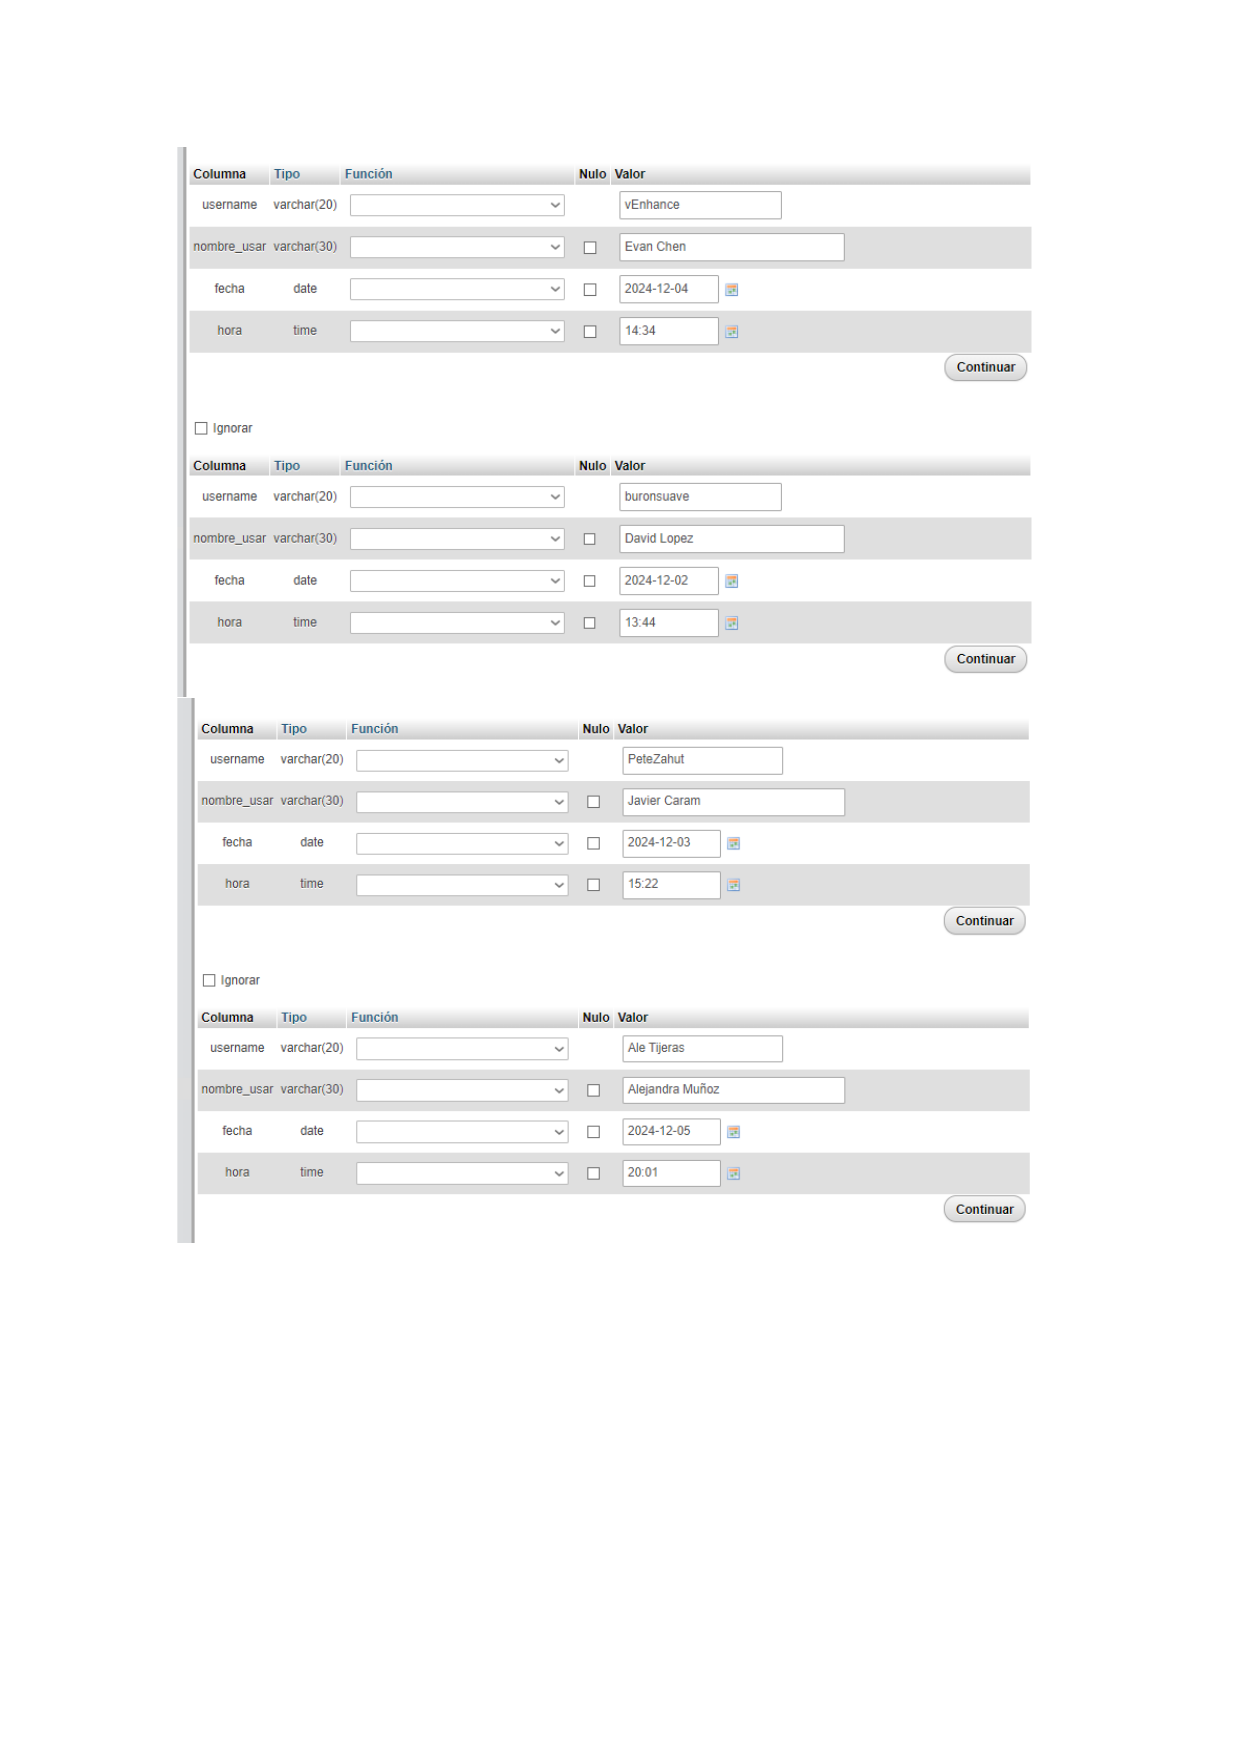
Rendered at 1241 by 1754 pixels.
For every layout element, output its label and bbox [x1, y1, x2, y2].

picture [177, 698, 1063, 1243]
picture [177, 147, 1063, 697]
